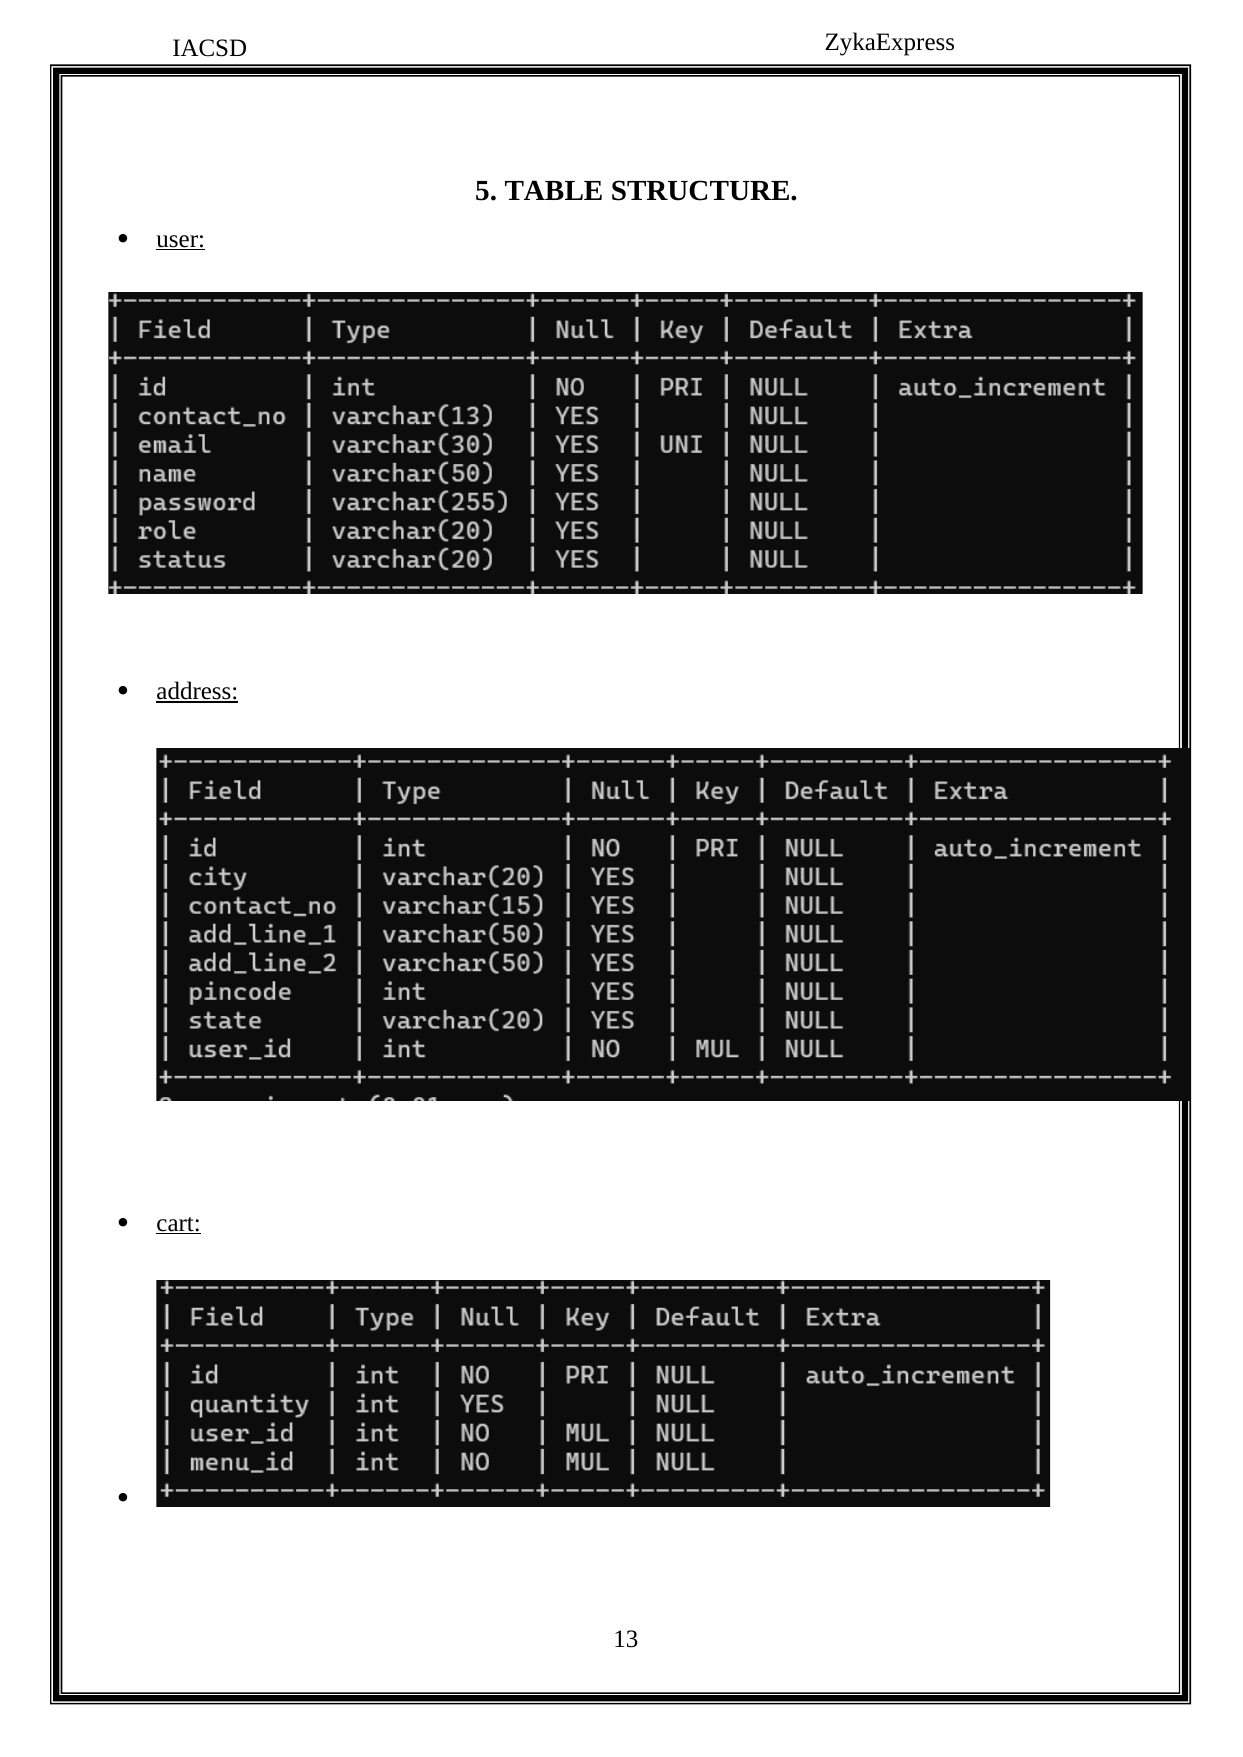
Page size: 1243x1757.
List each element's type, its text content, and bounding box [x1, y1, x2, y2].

text 13 [108, 1624, 1143, 1653]
list user: [119, 224, 1143, 253]
subtitle TABLE STRUCTURE. [475, 173, 1143, 207]
picture [156, 1280, 1050, 1507]
list address: [119, 676, 1143, 705]
list cart: [119, 1208, 1143, 1236]
picture [156, 748, 1191, 1101]
picture [108, 292, 1143, 594]
